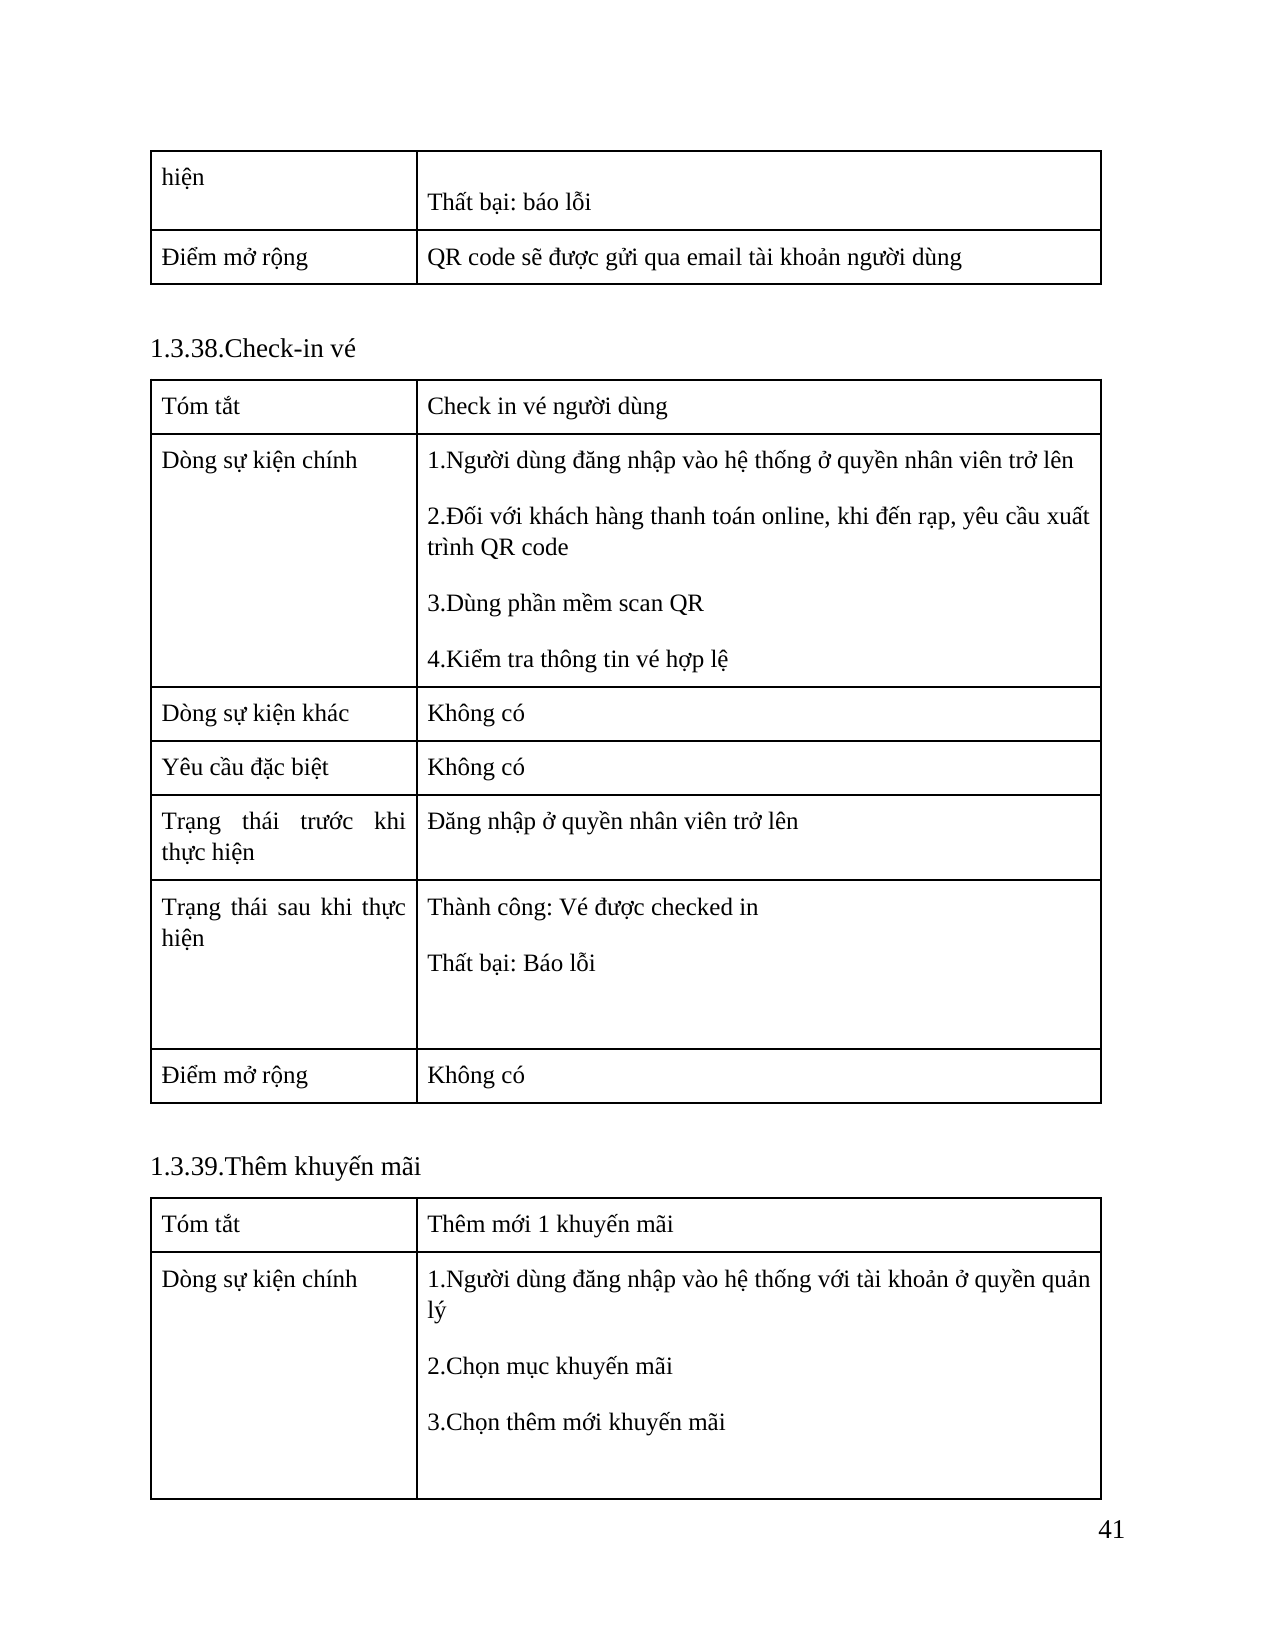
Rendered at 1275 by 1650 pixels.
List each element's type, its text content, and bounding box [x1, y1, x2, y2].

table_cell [152, 152, 416, 229]
table_cell Điểm mở rộng [152, 1050, 416, 1102]
table_cell Điểm mở rộng [152, 231, 416, 283]
table_cell Dòng sự kiện chính [152, 1253, 416, 1498]
table_cell Dòng sự kiện khác [152, 688, 416, 740]
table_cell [418, 152, 1100, 229]
table_cell Không có [418, 742, 1100, 794]
table_cell Trạng thái trước khi thực hiện [152, 796, 416, 879]
table_header Tóm tắt [152, 381, 416, 433]
table_cell Không có [418, 688, 1100, 740]
table_cell Yêu cầu đặc biệt [152, 742, 416, 794]
table_cell Trạng thái sau khi thực hiện [152, 881, 416, 1048]
table_cell 1.Người dùng đăng nhập vào hệ thống ở quyền nhân viên trở lên 2.Đối với khách hàng thanh toán online, khi đến rạp, yêu cầu xuất trình QR code 3.Dùng phần mềm scan QR 4.Kiểm tra thông tin vé hợp lệ [418, 435, 1100, 686]
table_cell Thành công: Vé được checked in Thất bại: Báo lỗi [418, 881, 1100, 1048]
table_header Check in vé người dùng [418, 381, 1100, 433]
text 1.3.39.Thêm khuyến mãi [150, 1150, 1125, 1182]
table_cell QR code sẽ được gửi qua email tài khoản người dùng [418, 231, 1100, 283]
table_header Tóm tắt [152, 1199, 416, 1251]
table_cell Không có [418, 1050, 1100, 1102]
table_cell Dòng sự kiện chính [152, 435, 416, 686]
table_cell Đăng nhập ở quyền nhân viên trở lên [418, 796, 1100, 879]
table_header Thêm mới 1 khuyến mãi [418, 1199, 1100, 1251]
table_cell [418, 1253, 1100, 1498]
text 1.3.38.Check-in vé [150, 332, 1125, 363]
